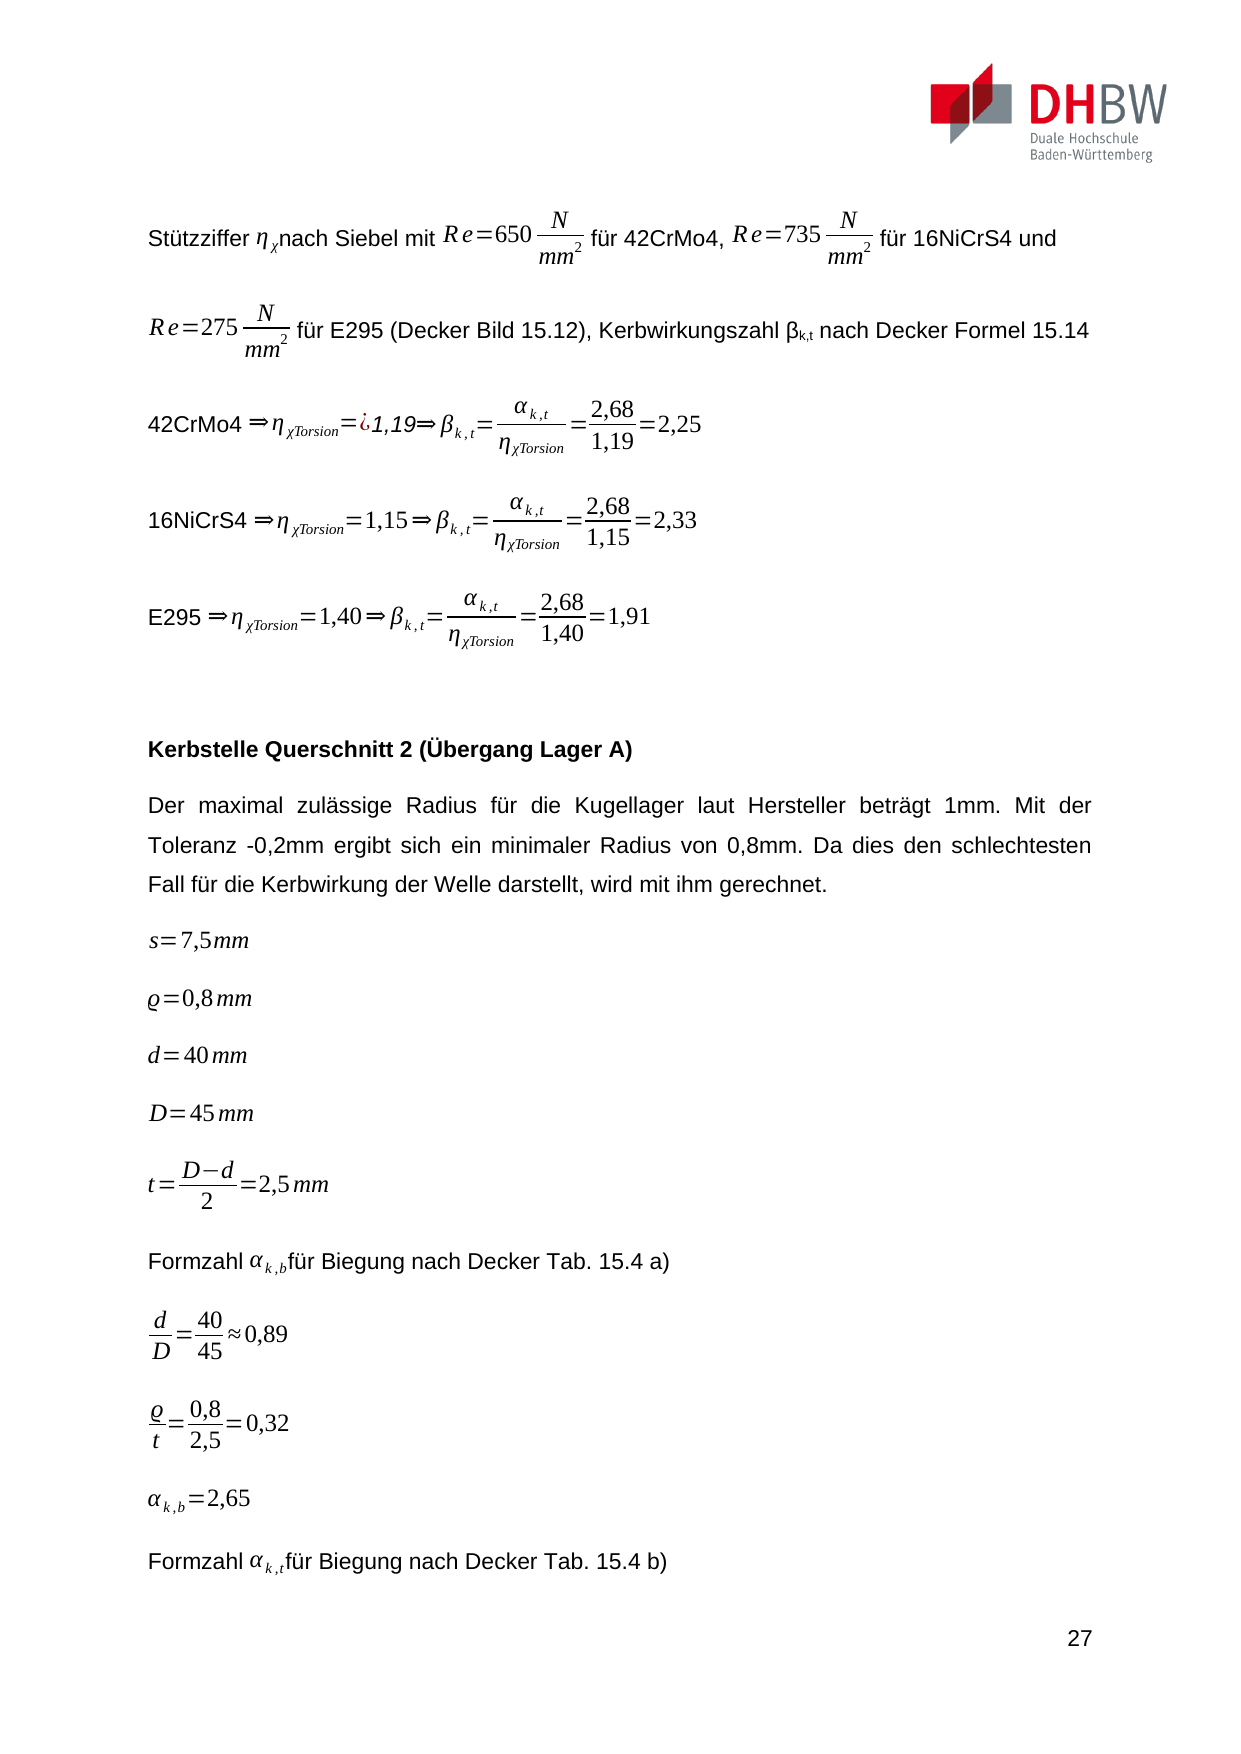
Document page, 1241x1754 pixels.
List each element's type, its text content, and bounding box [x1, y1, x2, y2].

text Stützziffer nach Siebel mit für 42CrMo4, für 16NiCrS4 und [148, 207, 1092, 269]
text 42CrMo4 1,19 [148, 391, 1092, 458]
picture [930, 63, 1167, 163]
text Formzahl für Biegung nach Decker Tab. 15.4 a) [148, 1246, 1092, 1277]
text Der maximal zulässige Radius für die Kugellager laut Hersteller beträgt 1mm. Mit der Toleranz -0,2mm ergibt sich ein minimaler Radius von 0,8mm. Da dies den schlechtesten Fall für die Kerbwirkung der Welle darstellt, wird mit ihm gerechnet. [148, 792, 1092, 897]
text Kerbstelle Querschnitt 2 (Übergang Lager A) [148, 736, 1092, 762]
text Formzahl für Biegung nach Decker Tab. 15.4 b) [148, 1545, 1092, 1577]
text für E295 (Decker Bild 15.12), Kerbwirkungszahl βk,t nach Decker Formel 15.14 [148, 299, 1092, 362]
text E295 [148, 584, 1092, 650]
text 16NiCrS4 [148, 487, 1092, 554]
